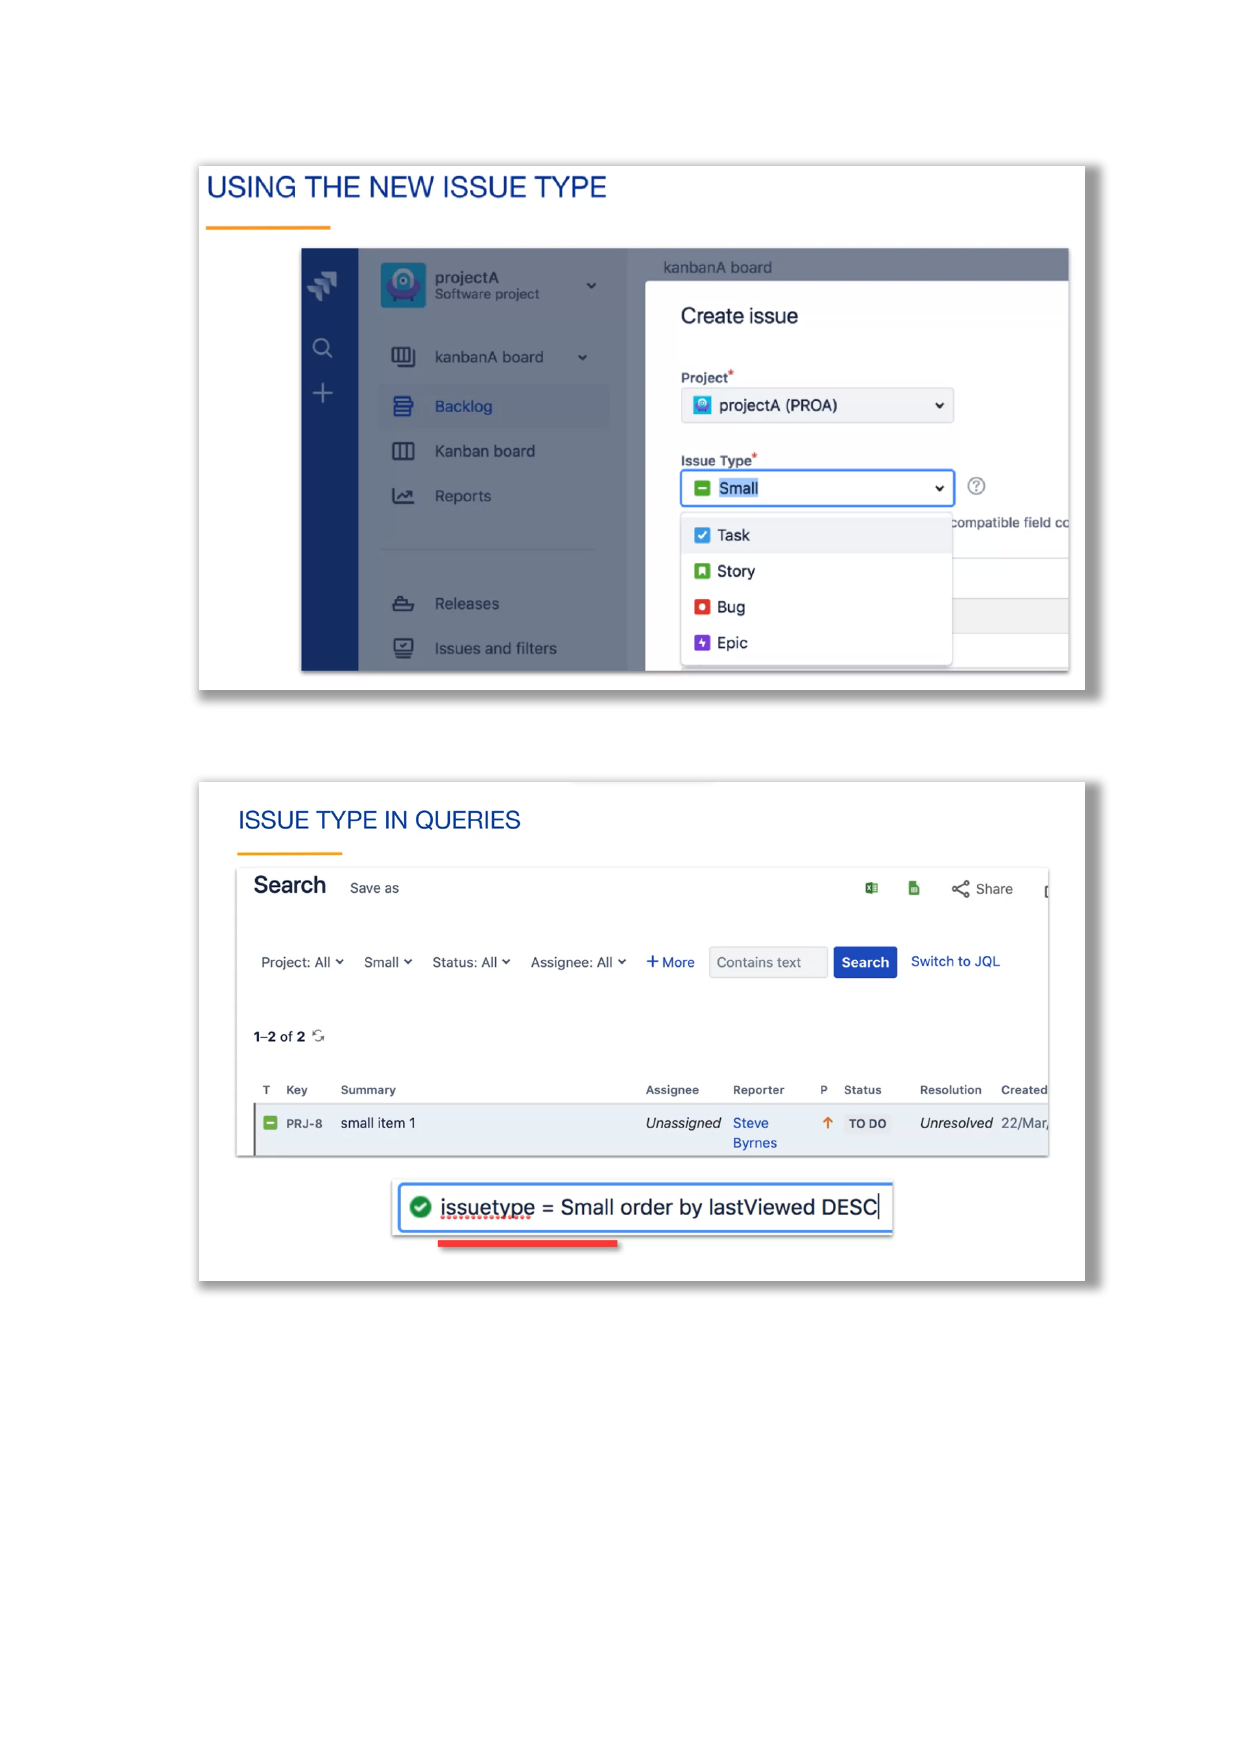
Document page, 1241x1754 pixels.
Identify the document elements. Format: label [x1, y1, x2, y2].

picture [199, 166, 1085, 690]
picture [199, 782, 1085, 1281]
